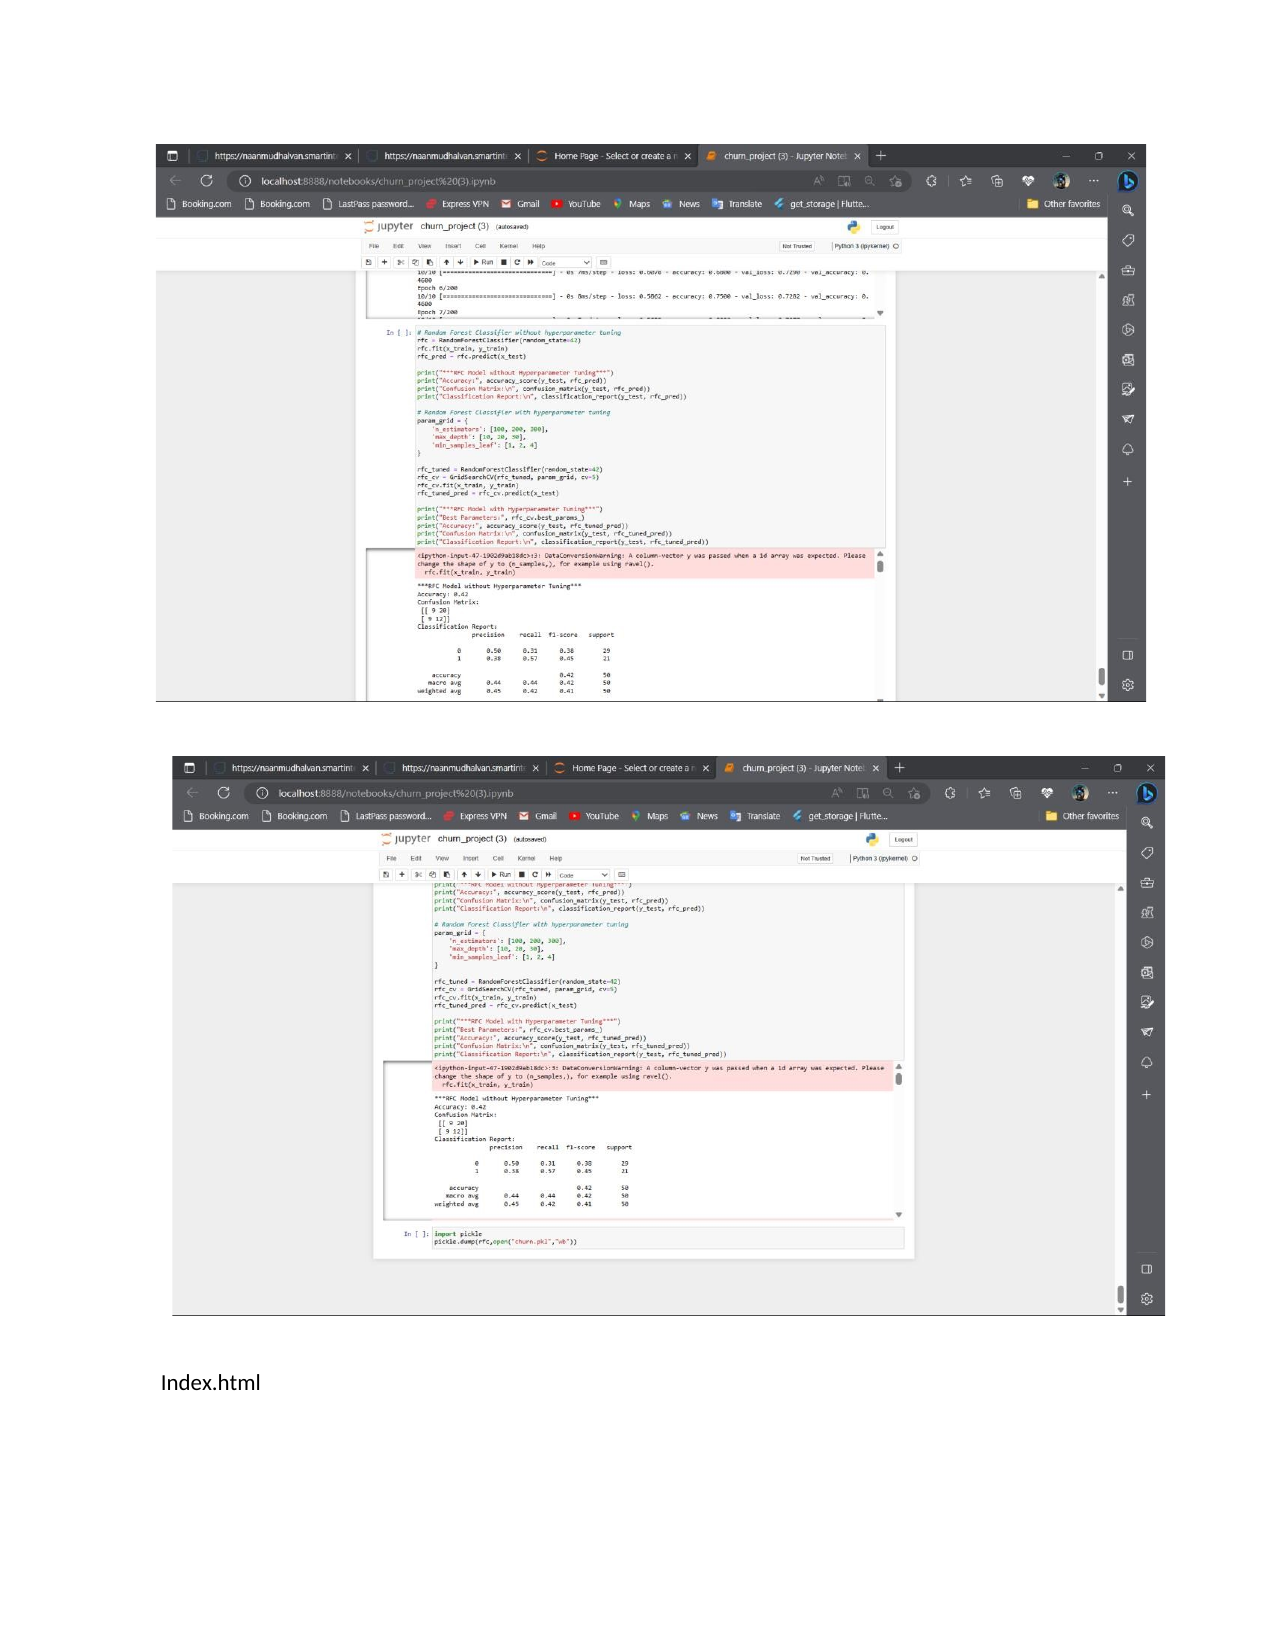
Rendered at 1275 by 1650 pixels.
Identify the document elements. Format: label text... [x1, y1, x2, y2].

picture [155, 144, 1147, 702]
picture [172, 756, 1166, 1316]
text Index.html [161, 1368, 1184, 1396]
